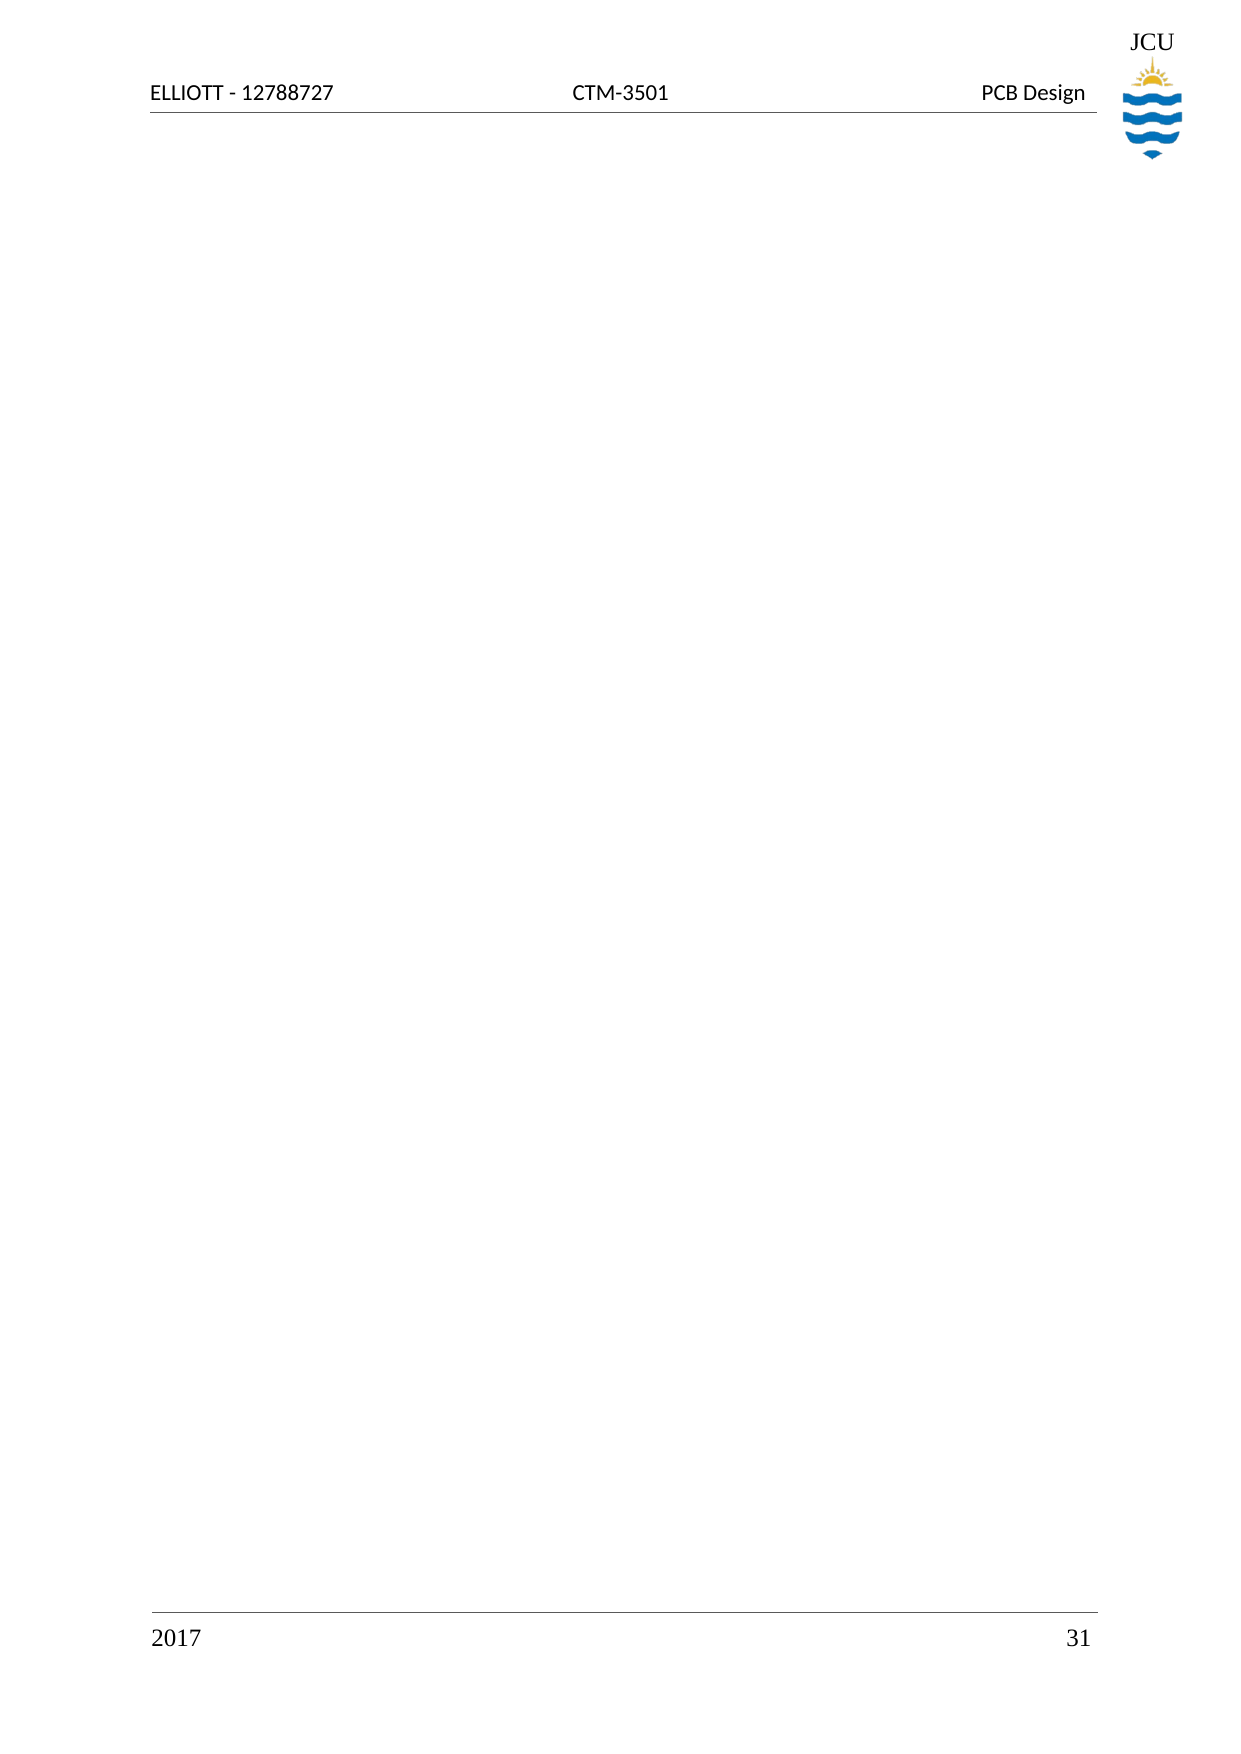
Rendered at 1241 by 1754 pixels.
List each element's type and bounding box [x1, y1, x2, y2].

picture [1118, 53, 1188, 165]
